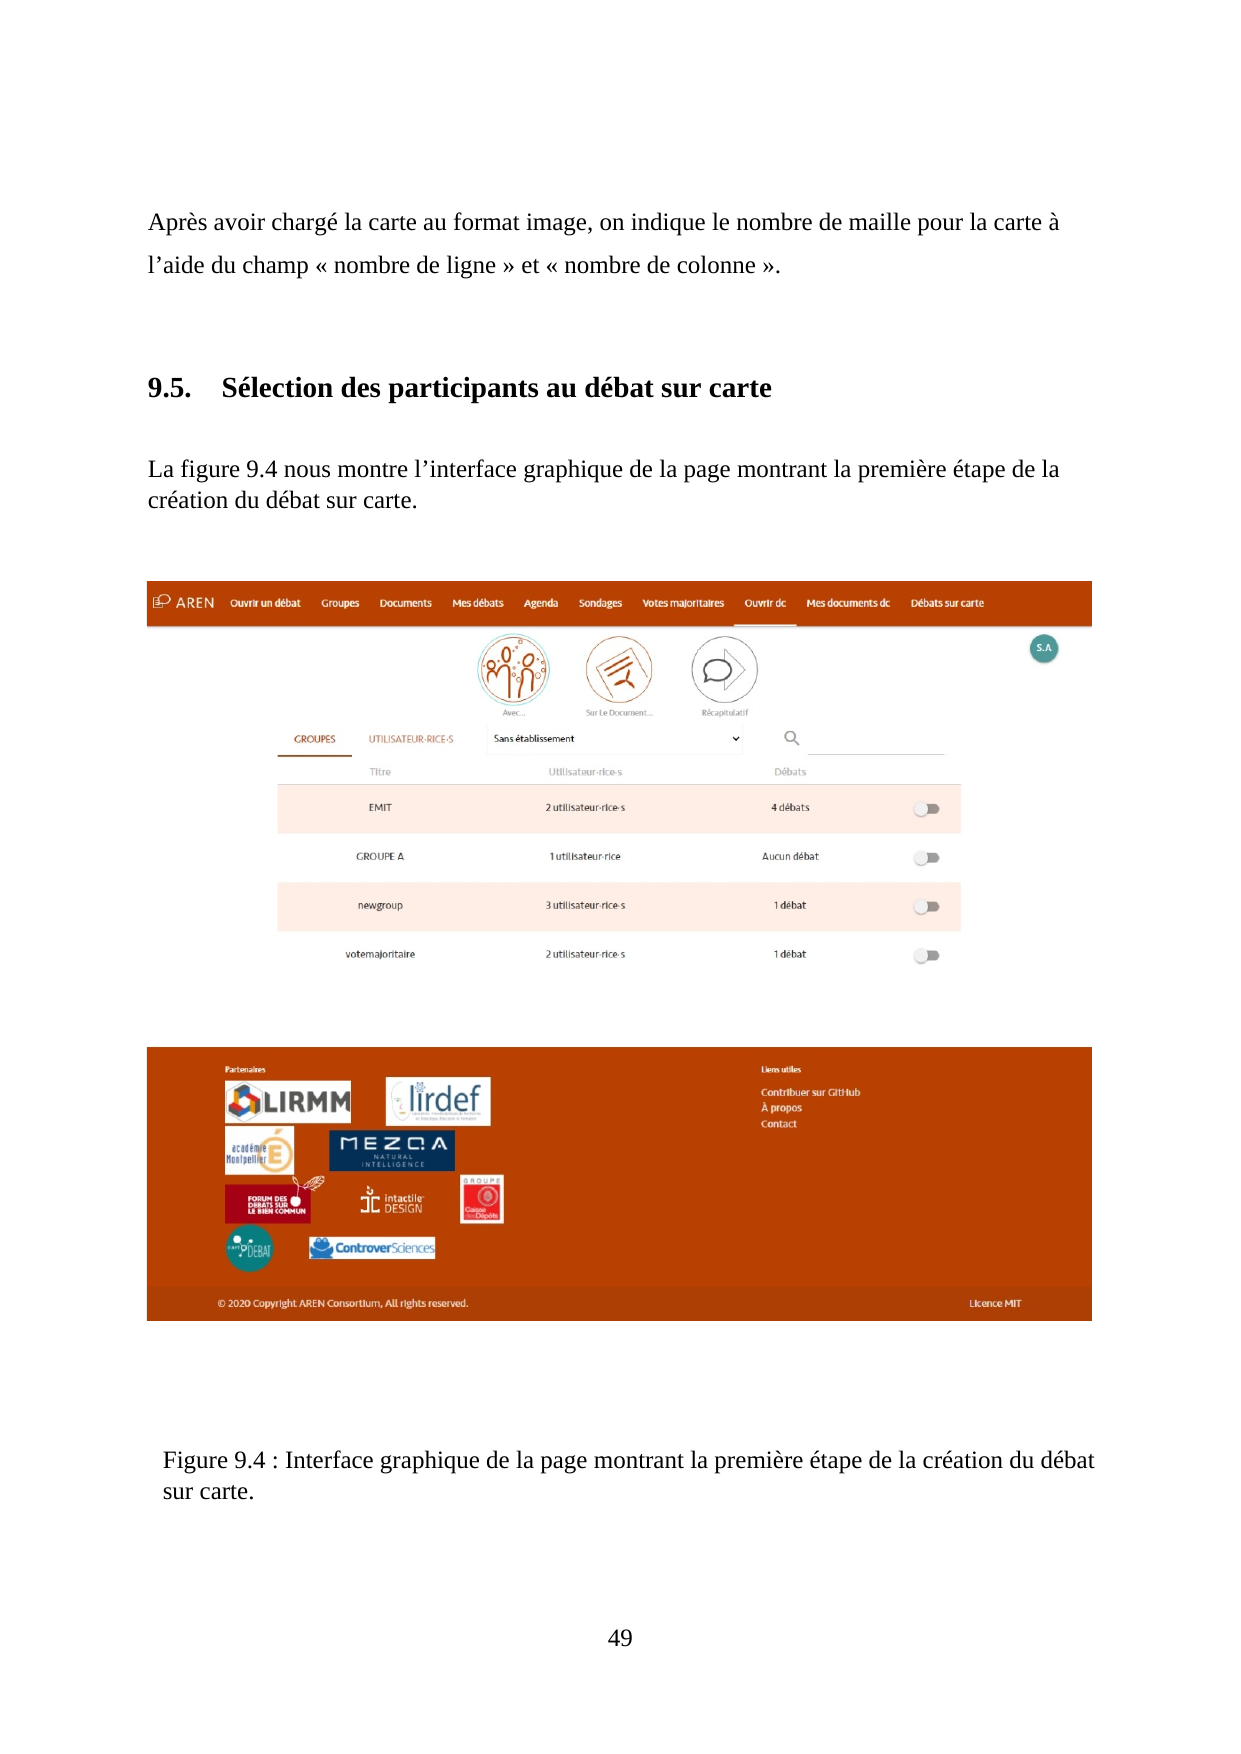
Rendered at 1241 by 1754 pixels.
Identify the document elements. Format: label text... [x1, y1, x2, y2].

picture [146, 581, 1092, 1321]
text La figure 9.4 nous montre l’interface graphique de la page montrant la première étape de la création du débat sur carte. [148, 454, 1093, 514]
subtitle Sélection des participants au débat sur carte [148, 370, 1093, 404]
text Après avoir chargé la carte au format image, on indique le nombre de maille pour la carte à l’aide du champ « nombre de ligne » et « nombre de colonne ». [148, 207, 1093, 279]
